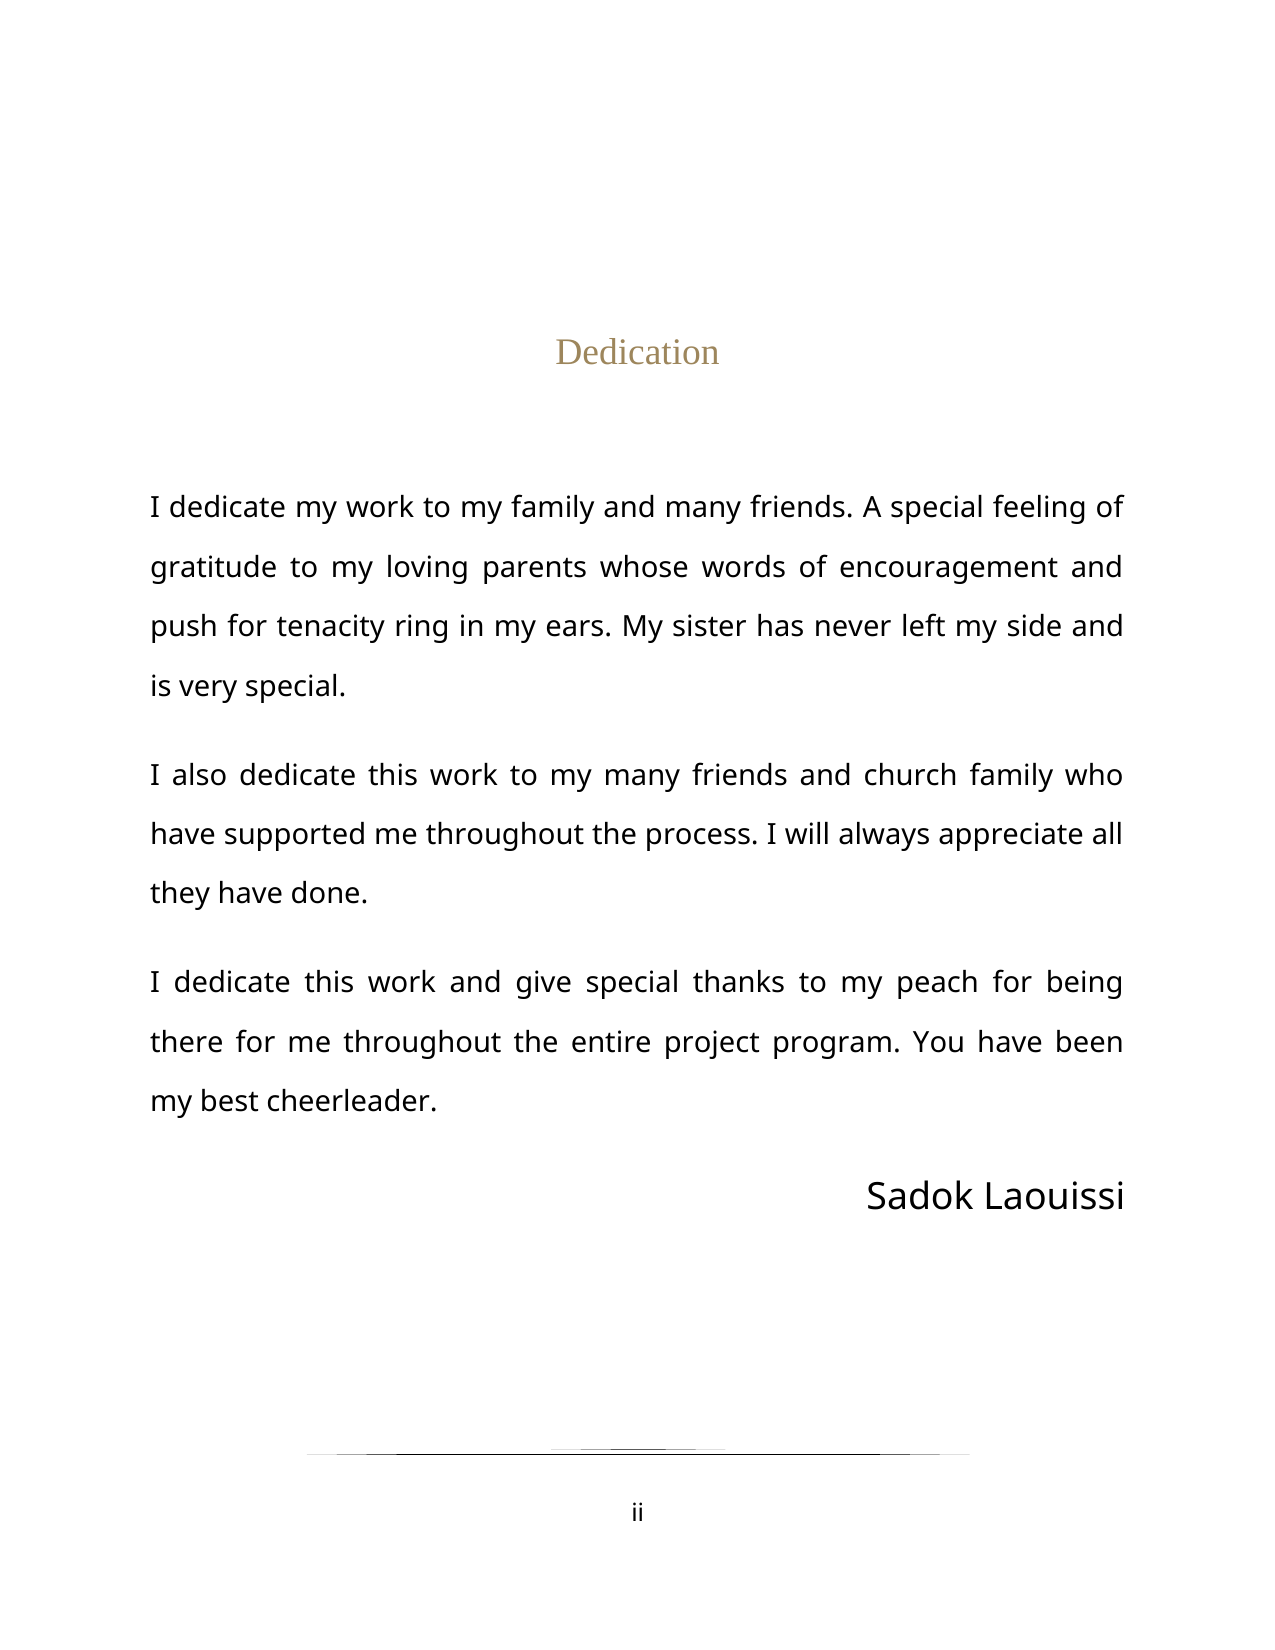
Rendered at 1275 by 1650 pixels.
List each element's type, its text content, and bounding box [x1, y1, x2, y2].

text I also dedicate this work to my many friends and church family who have supported me throughout the process. I will always appreciate all they have done. [150, 754, 1125, 912]
text I dedicate this work and give special thanks to my peach for being there for me throughout the entire project program. You have been my best cheerleader. [150, 961, 1125, 1120]
text Sadok Laouissi [150, 1169, 1125, 1220]
text I dedicate my work to my family and many friends. A special feeling of gratitude to my loving parents whose words of encouragement and push for tenacity ring in my ears. My sister has never left my side and is very special. [150, 487, 1125, 705]
subtitle Dedication [150, 329, 1125, 372]
